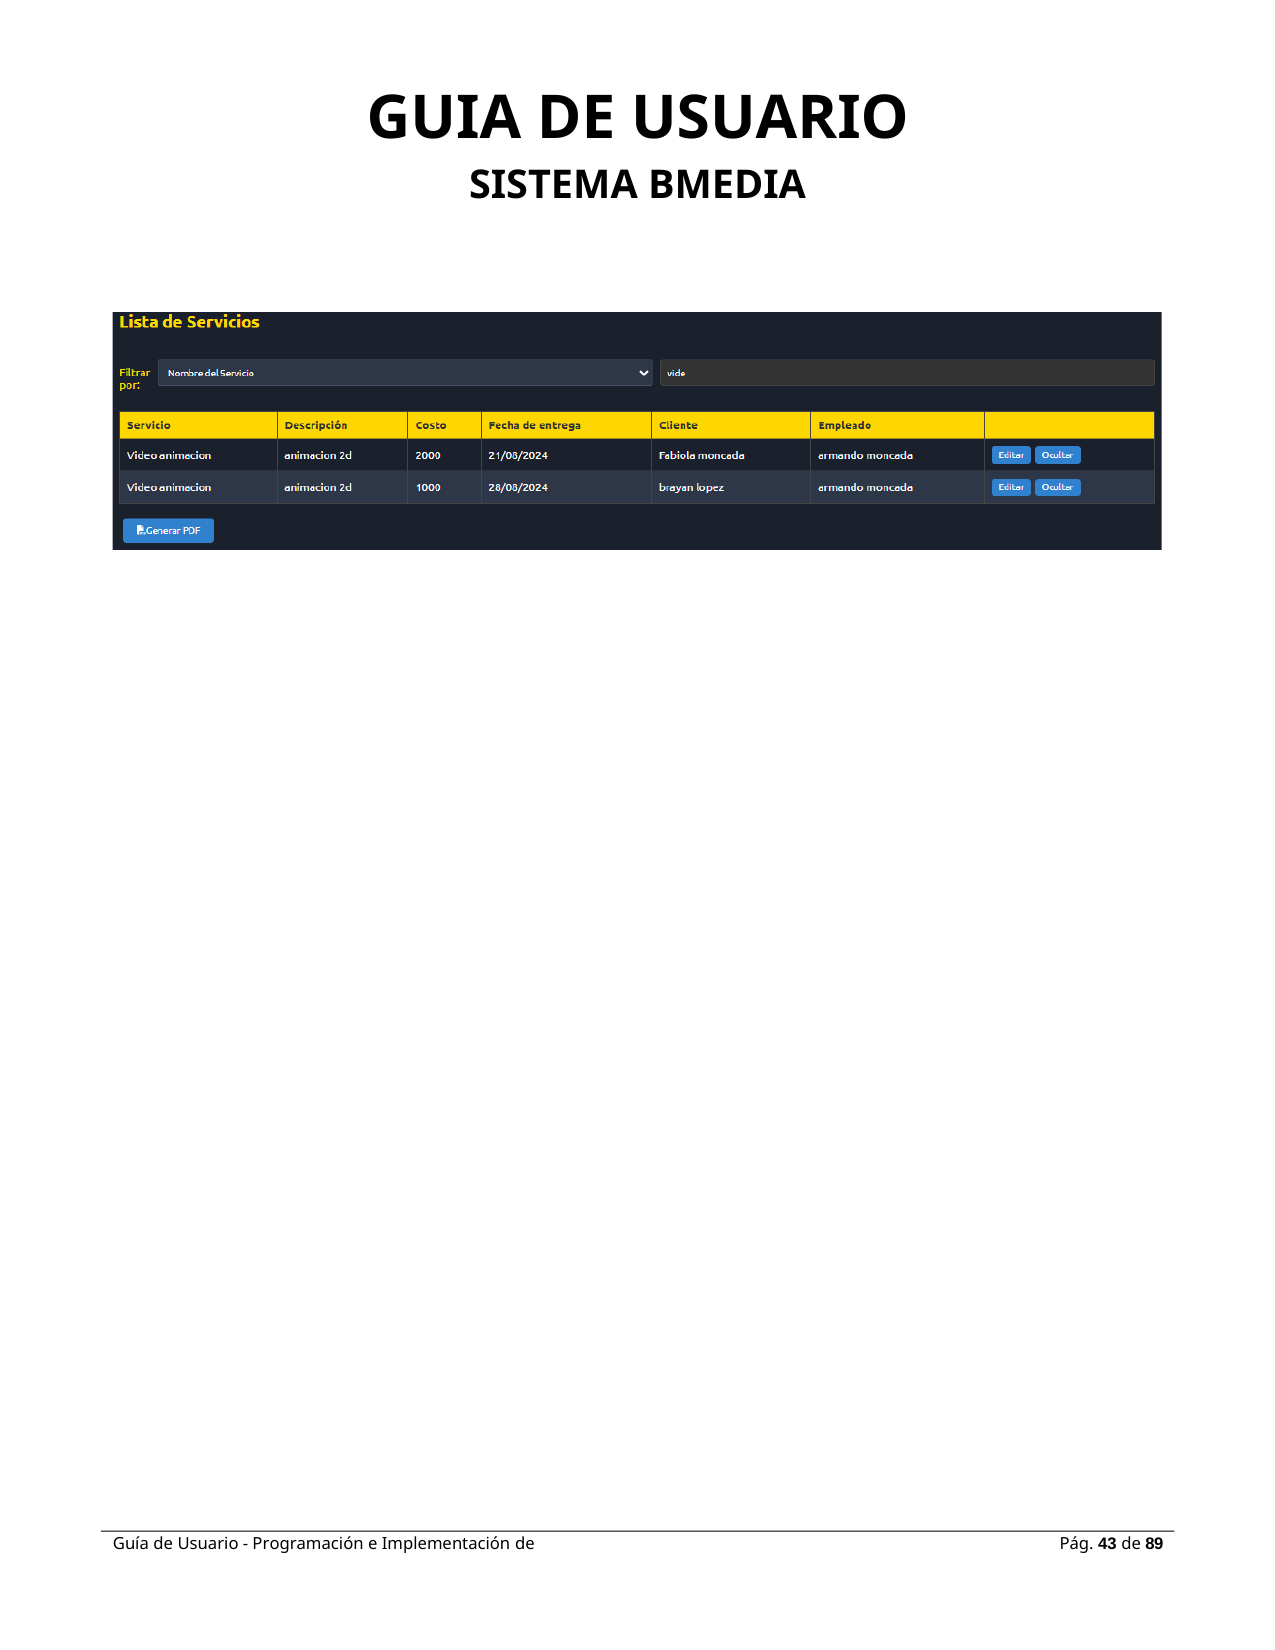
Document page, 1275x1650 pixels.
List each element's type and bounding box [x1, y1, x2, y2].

picture [112, 312, 1162, 550]
